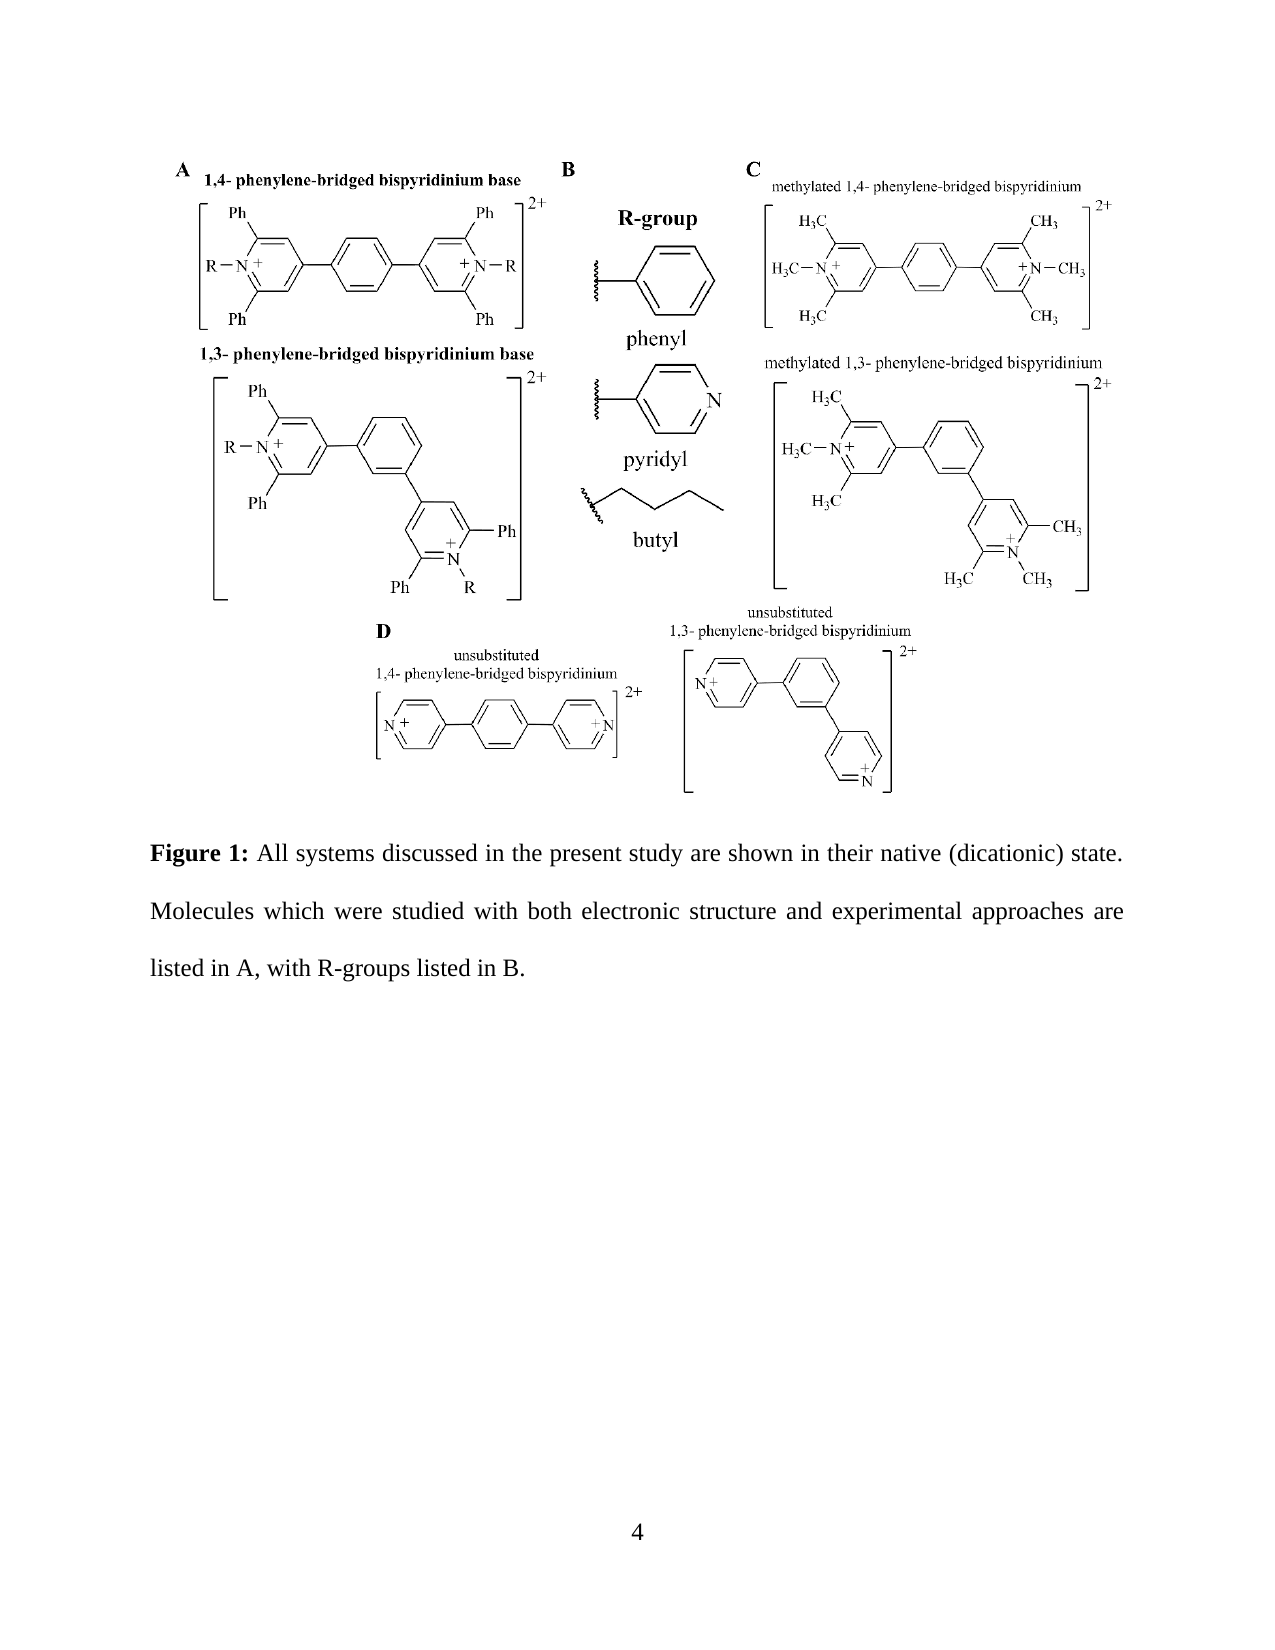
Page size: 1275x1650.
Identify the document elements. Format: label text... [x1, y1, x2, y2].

picture [162, 150, 1113, 794]
text Figure 1: All systems discussed in the present study are shown in their native (dicationic) state. Molecules which were studied with both electronic structure and experimental approaches are listed in A, with R-groups listed in B. [150, 838, 1125, 982]
